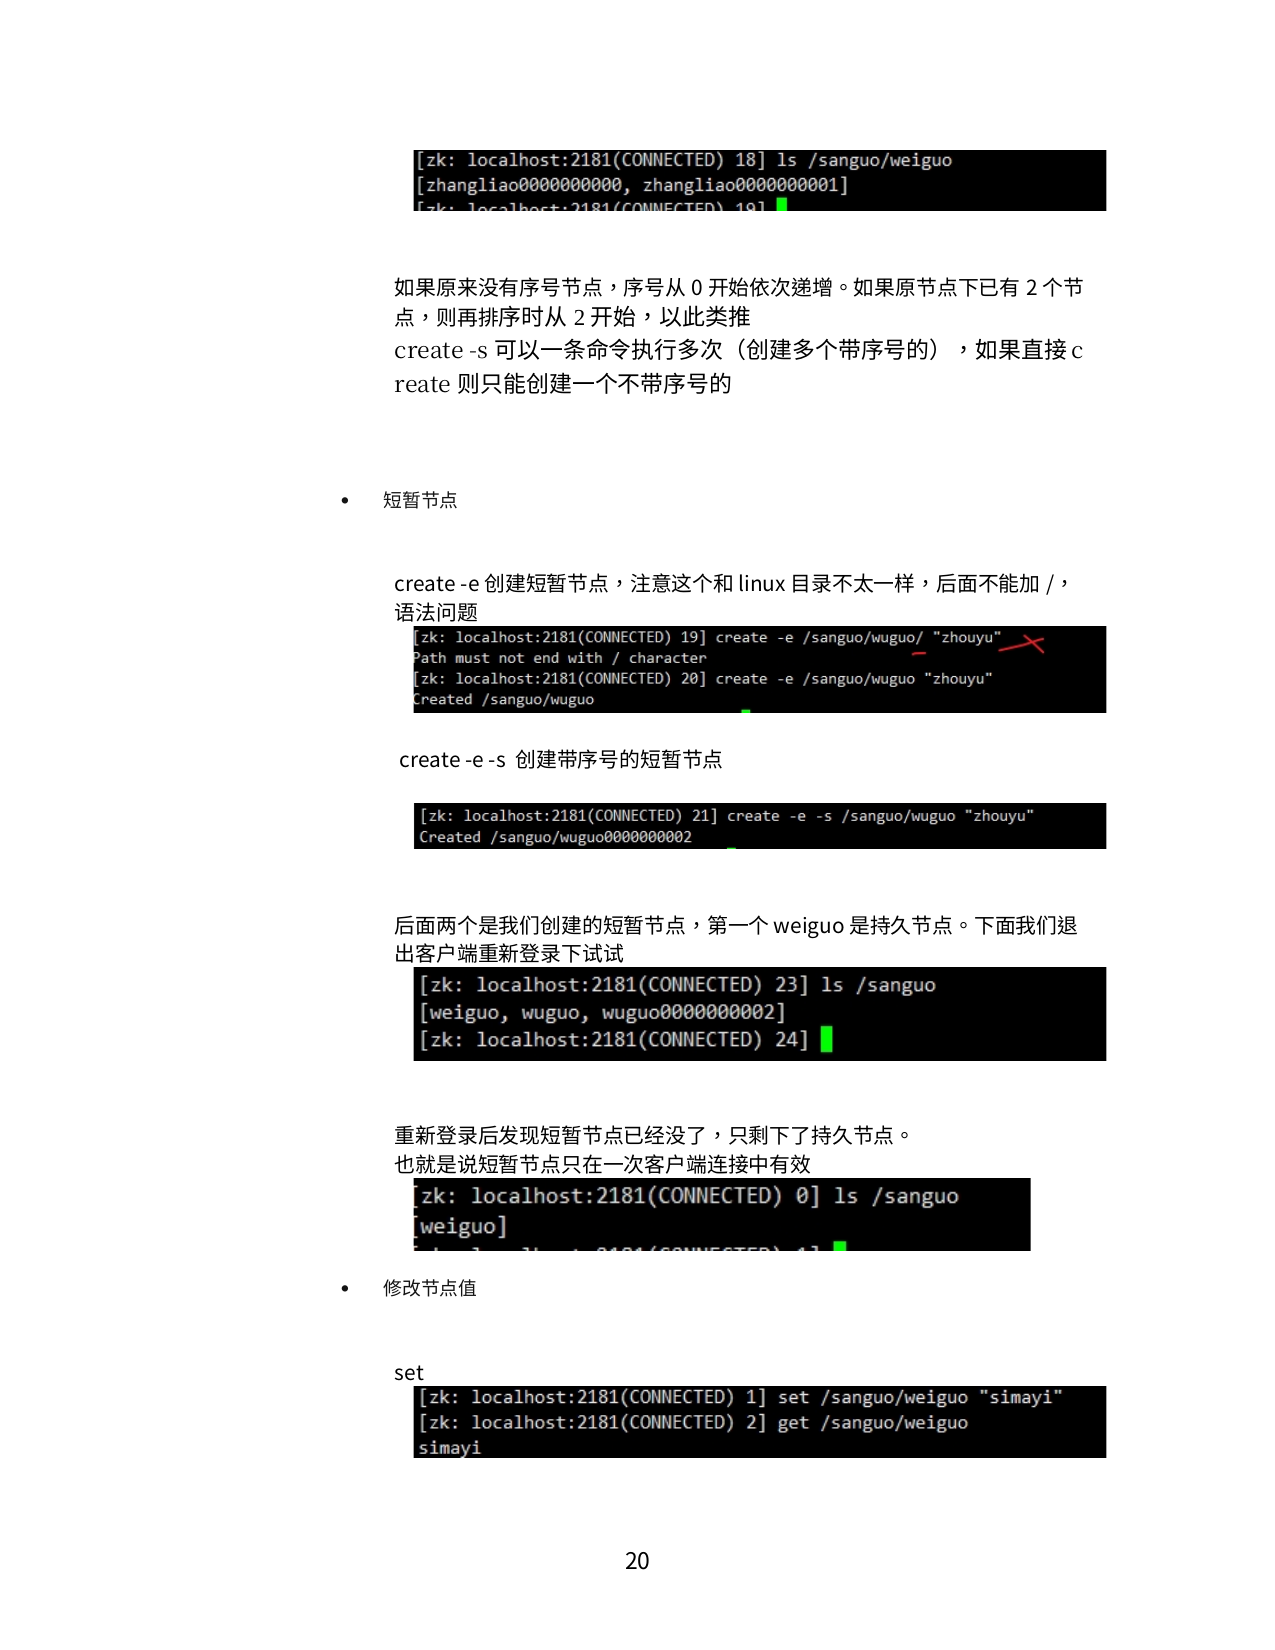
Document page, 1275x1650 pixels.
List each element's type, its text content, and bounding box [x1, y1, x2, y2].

picture [413, 967, 1107, 1061]
text create -e -s 创建带序号的短暂节点 [394, 743, 1087, 773]
text 重新登录后发现短暂节点已经没了，只剩下了持久节点。 [394, 1121, 1087, 1150]
text 如果原来没有序号节点，序号从 0 开始依次递增。如果原节点下已有 2 个节点，则再排序时从 2 开始，以此类推 [394, 271, 1087, 332]
text set [394, 1356, 1087, 1386]
list 修改节点值 [342, 1275, 1087, 1301]
text create -e 创建短暂节点，注意这个和linux 目录不太一样，后面不能加 /，语法问题 [394, 568, 1087, 626]
picture [413, 1386, 1107, 1458]
list 短暂节点 [342, 487, 1087, 512]
picture [413, 150, 1107, 211]
picture [413, 1178, 1031, 1251]
picture [413, 626, 1107, 713]
text create -s 可以一条命令执行多次（创建多个带序号的），如果直接create 则只能创建一个不带序号的 [394, 332, 1087, 399]
text 也就是说短暂节点只在一次客户端连接中有效 [394, 1150, 1087, 1178]
picture [413, 803, 1107, 849]
text 后面两个是我们创建的短暂节点，第一个weiguo是持久节点。下面我们退出客户端重新登录下试试 [394, 909, 1087, 968]
